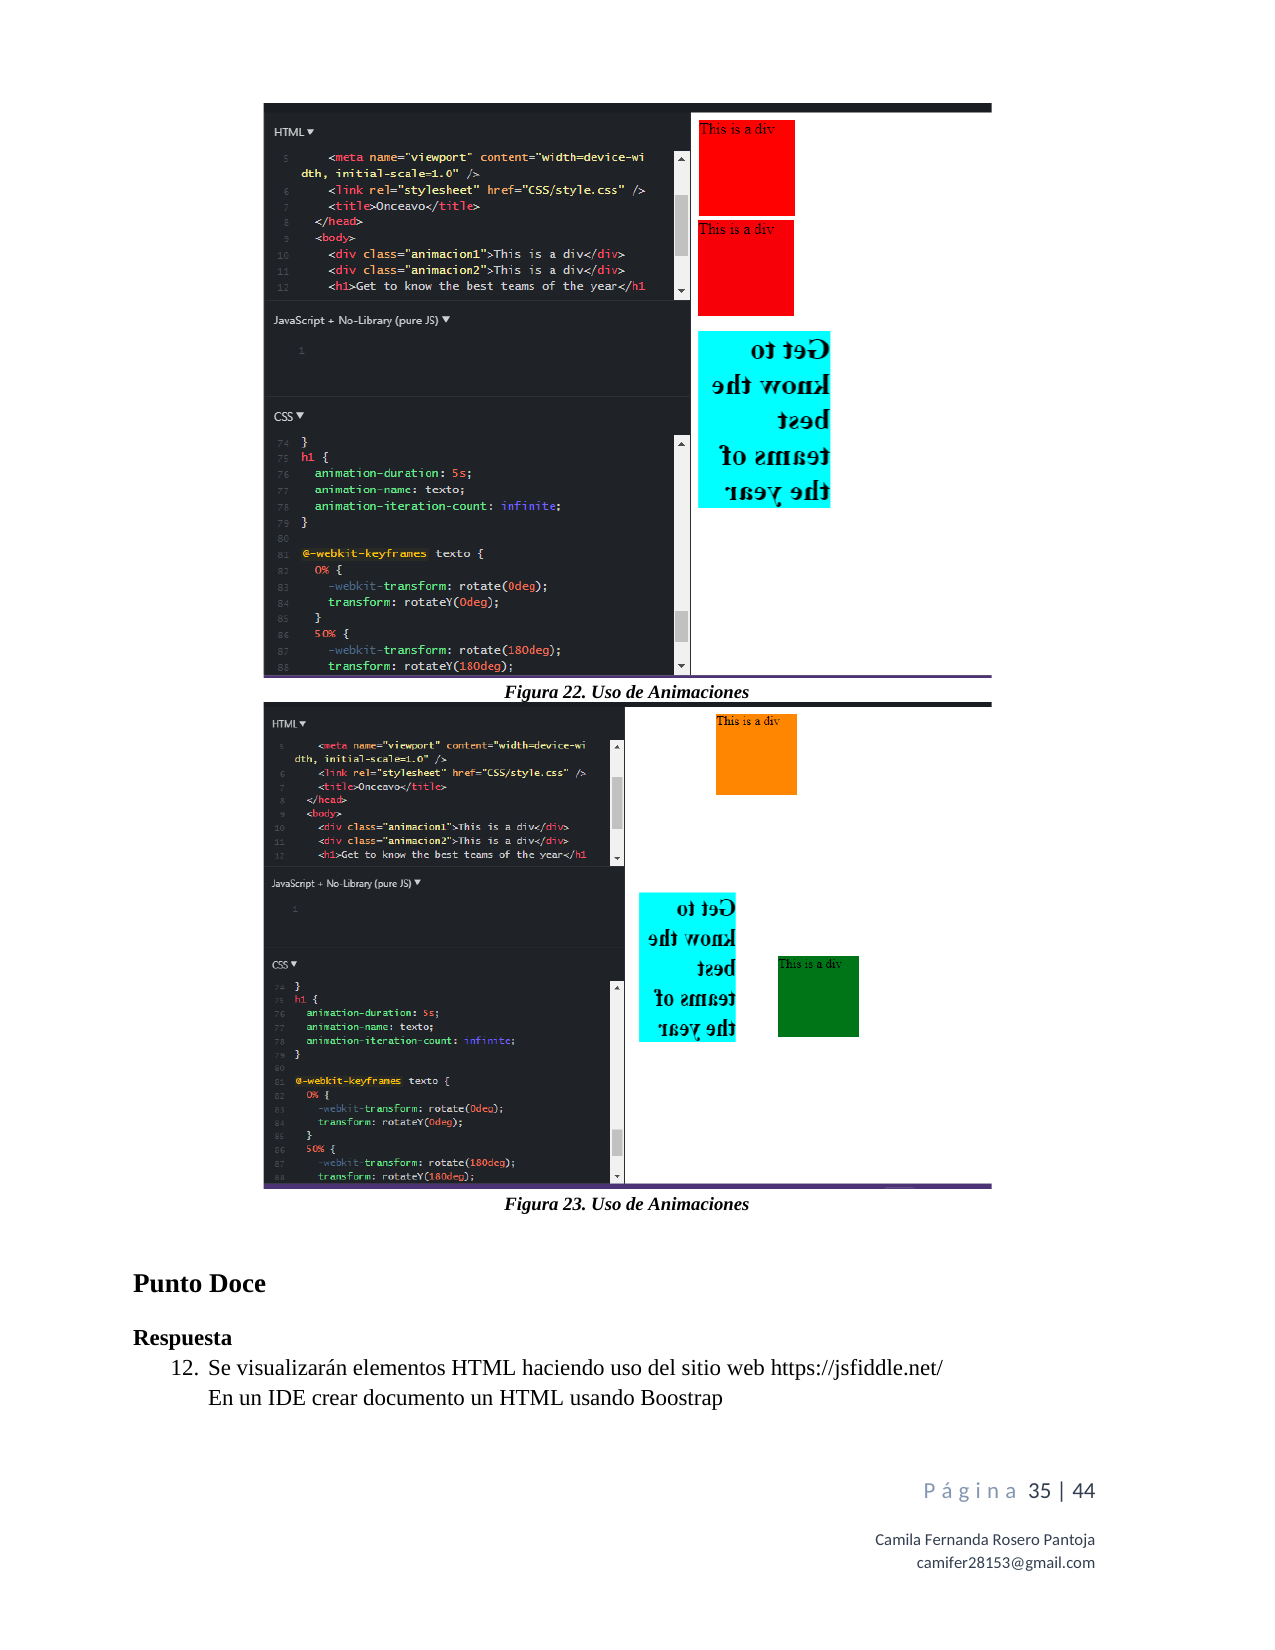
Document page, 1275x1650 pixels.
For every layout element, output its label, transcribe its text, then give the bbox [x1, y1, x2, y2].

text Figura 22. Uso de Animaciones [133, 681, 1122, 703]
list En un IDE crear documento un HTML usando Boostrap [208, 1384, 1122, 1410]
list Se visualizarán elementos HTML haciendo uso del sitio web https://jsfiddle.net/ [170, 1354, 1122, 1380]
picture [263, 103, 992, 678]
picture [263, 702, 992, 1189]
text Figura 23. Uso de Animaciones [133, 1192, 1122, 1214]
subtitle Respuesta [133, 1324, 1122, 1350]
subtitle Punto Doce [133, 1267, 1122, 1298]
